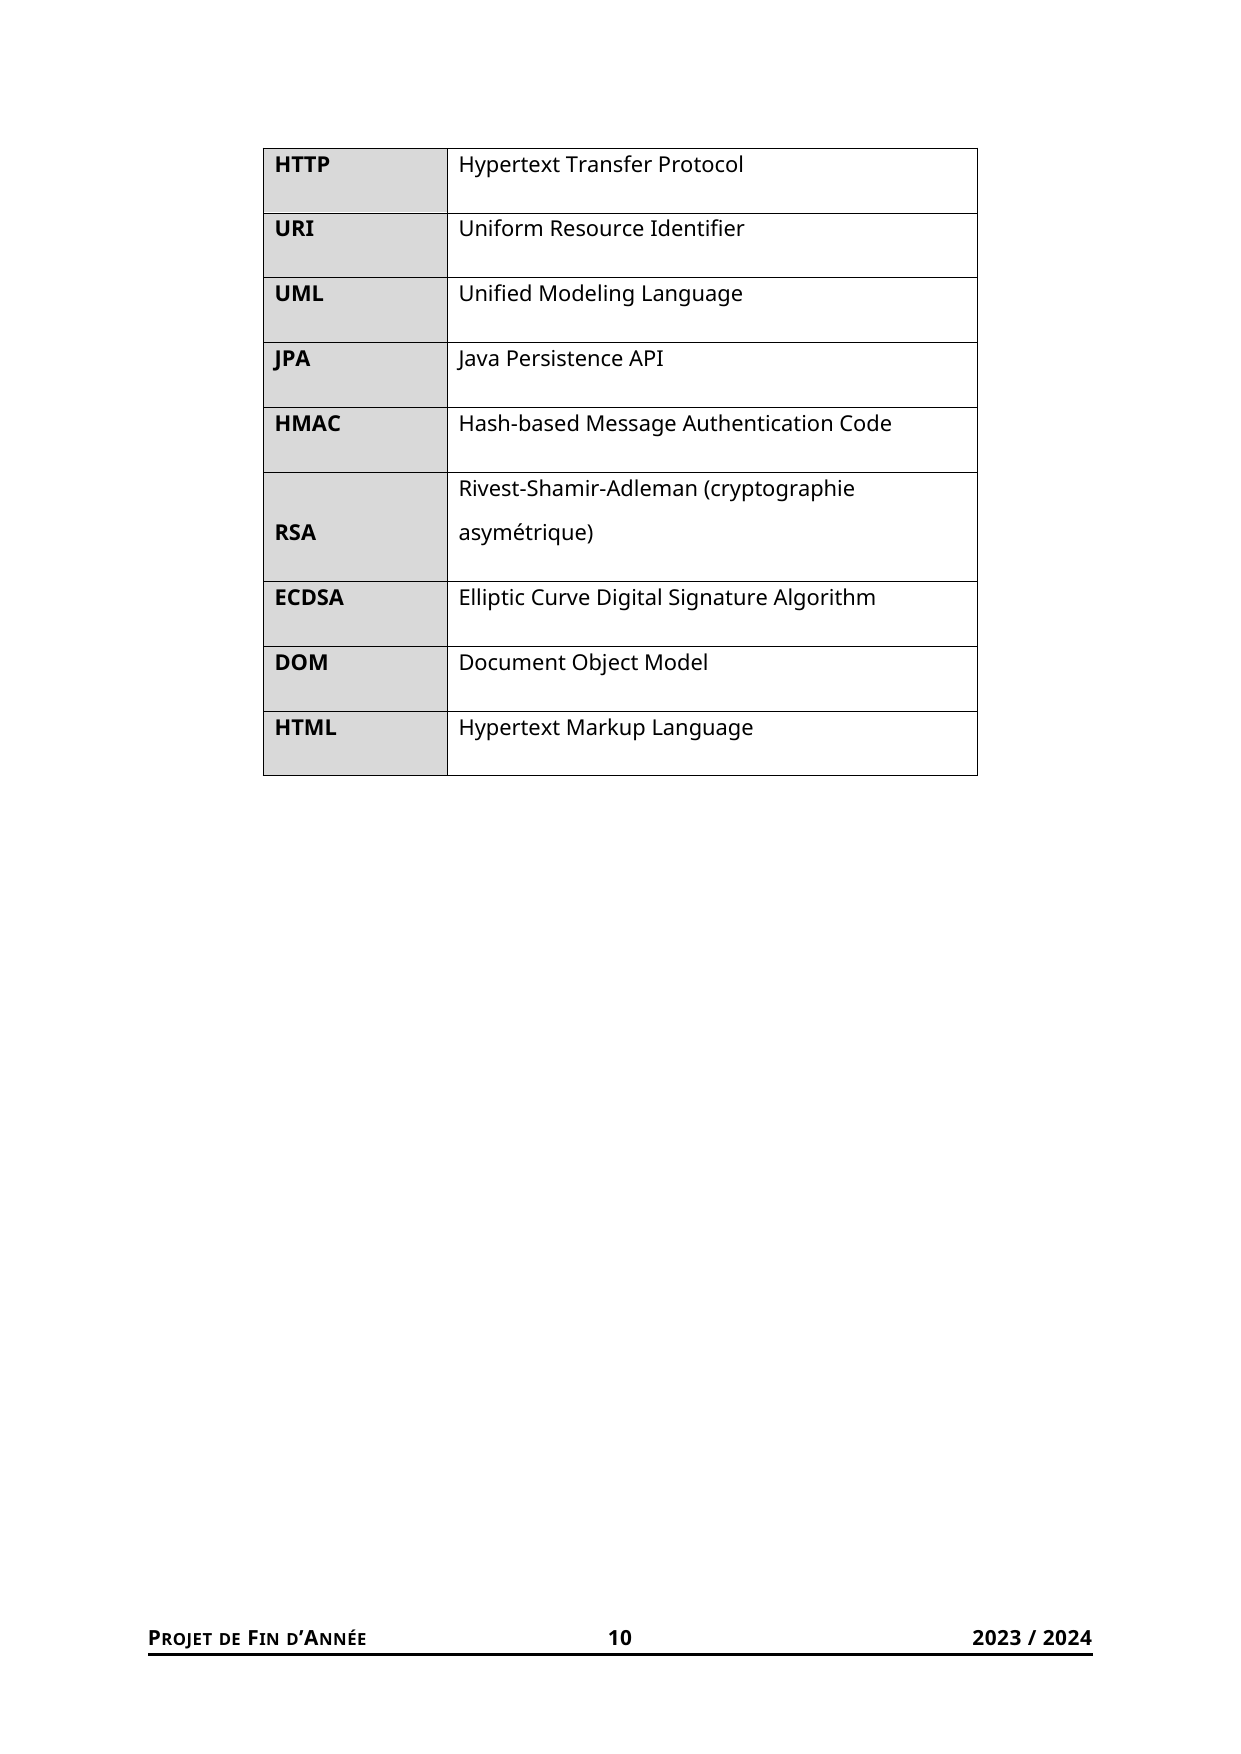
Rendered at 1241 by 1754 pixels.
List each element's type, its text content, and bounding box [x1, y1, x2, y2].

table_cell Document Object Model [448, 647, 977, 711]
table_cell HMAC [264, 408, 447, 472]
table_cell Rivest-Shamir-Adleman (cryptographie asymétrique) [448, 473, 977, 581]
table_cell RSA [264, 473, 447, 581]
table_cell ECDSA [264, 582, 447, 646]
table_cell Elliptic Curve Digital Signature Algorithm [448, 582, 977, 646]
table_cell UML [264, 278, 447, 342]
table_cell HTTP [264, 149, 447, 212]
table_cell Hash-based Message Authentication Code [448, 408, 977, 472]
table_cell DOM [264, 647, 447, 711]
table_cell Hypertext Transfer Protocol [448, 149, 977, 212]
table_cell Unified Modeling Language [448, 278, 977, 342]
table_cell HTML [264, 712, 447, 775]
table_cell Hypertext Markup Language [448, 712, 977, 775]
table_cell Java Persistence API [448, 343, 977, 407]
table_cell Uniform Resource Identifier [448, 214, 977, 277]
table_cell JPA [264, 343, 447, 407]
table_cell URI [264, 214, 447, 277]
